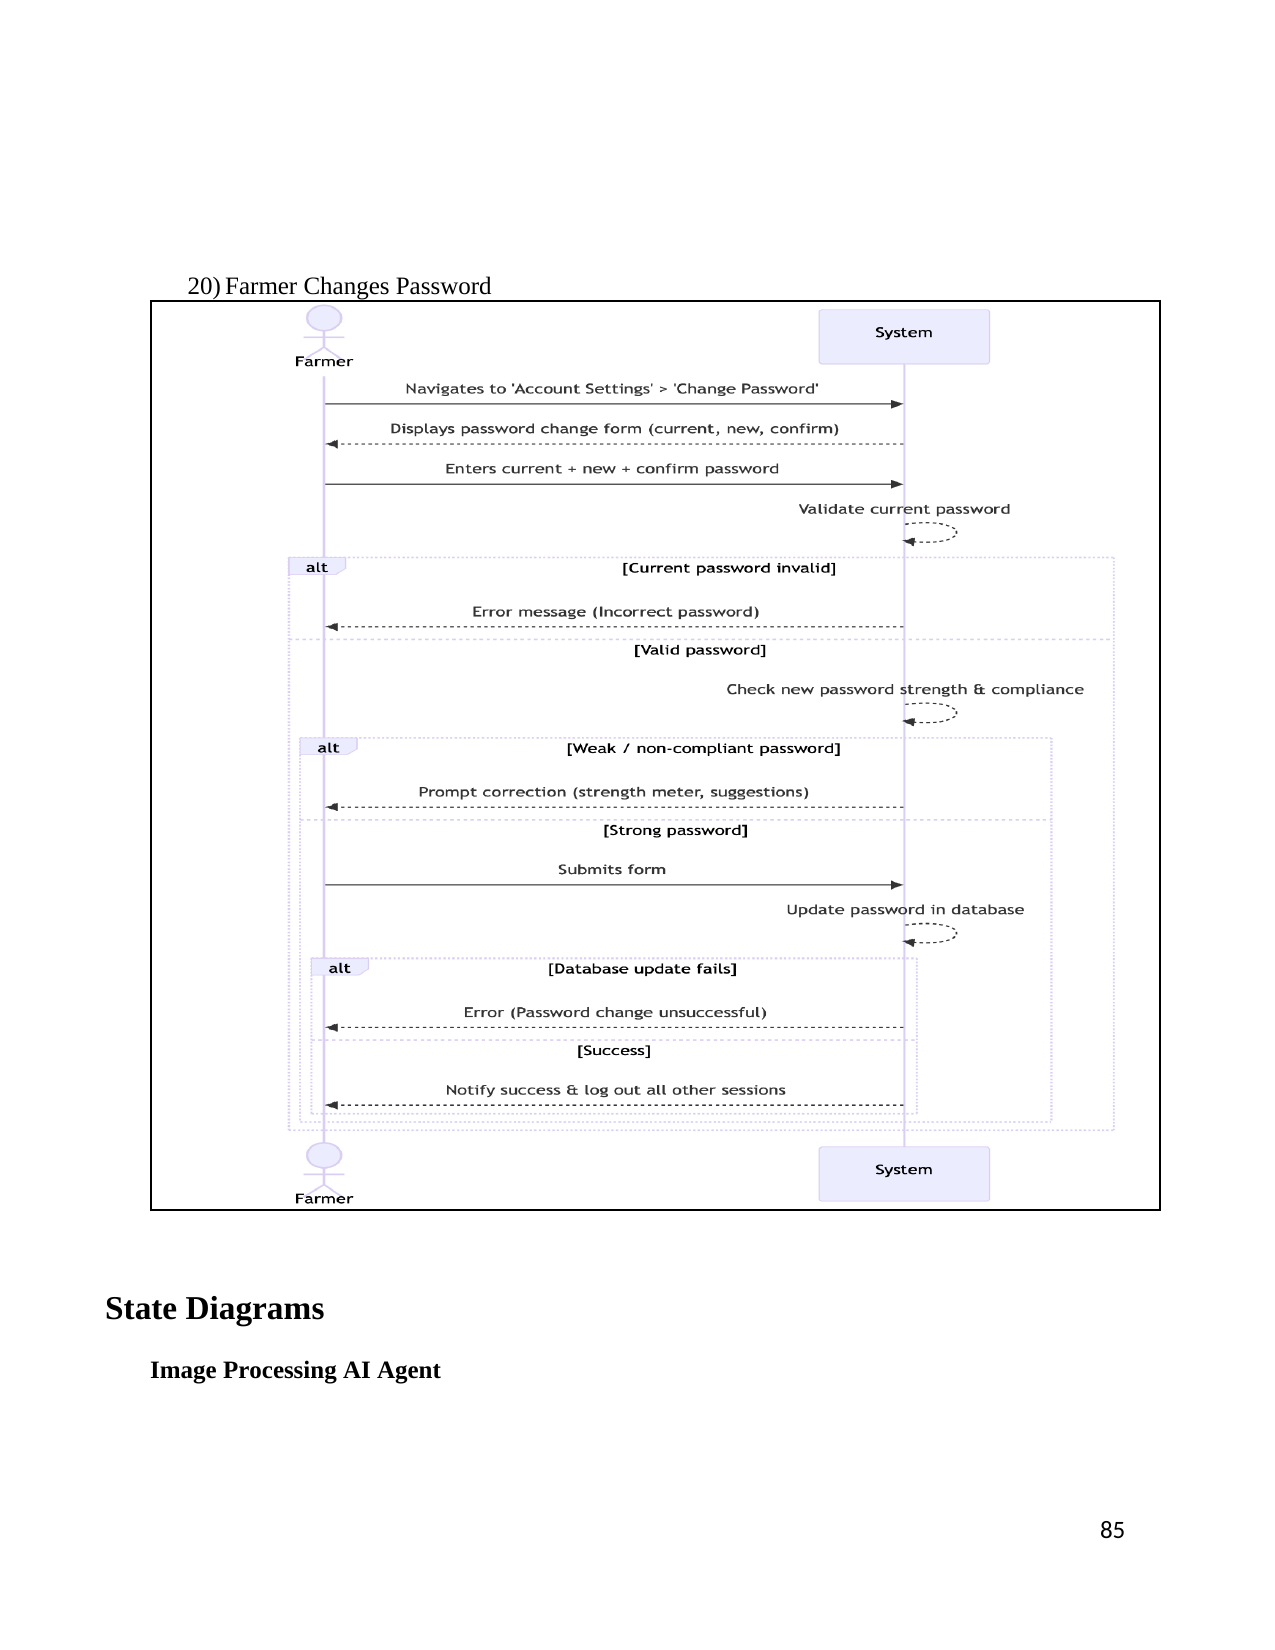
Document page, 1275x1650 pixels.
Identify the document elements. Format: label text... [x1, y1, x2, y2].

subtitle Farmer Changes Password [187, 271, 1125, 300]
subtitle State Diagrams [105, 1288, 1125, 1326]
text Image Processing AI Agent [150, 1355, 1125, 1384]
picture [152, 302, 1159, 1209]
